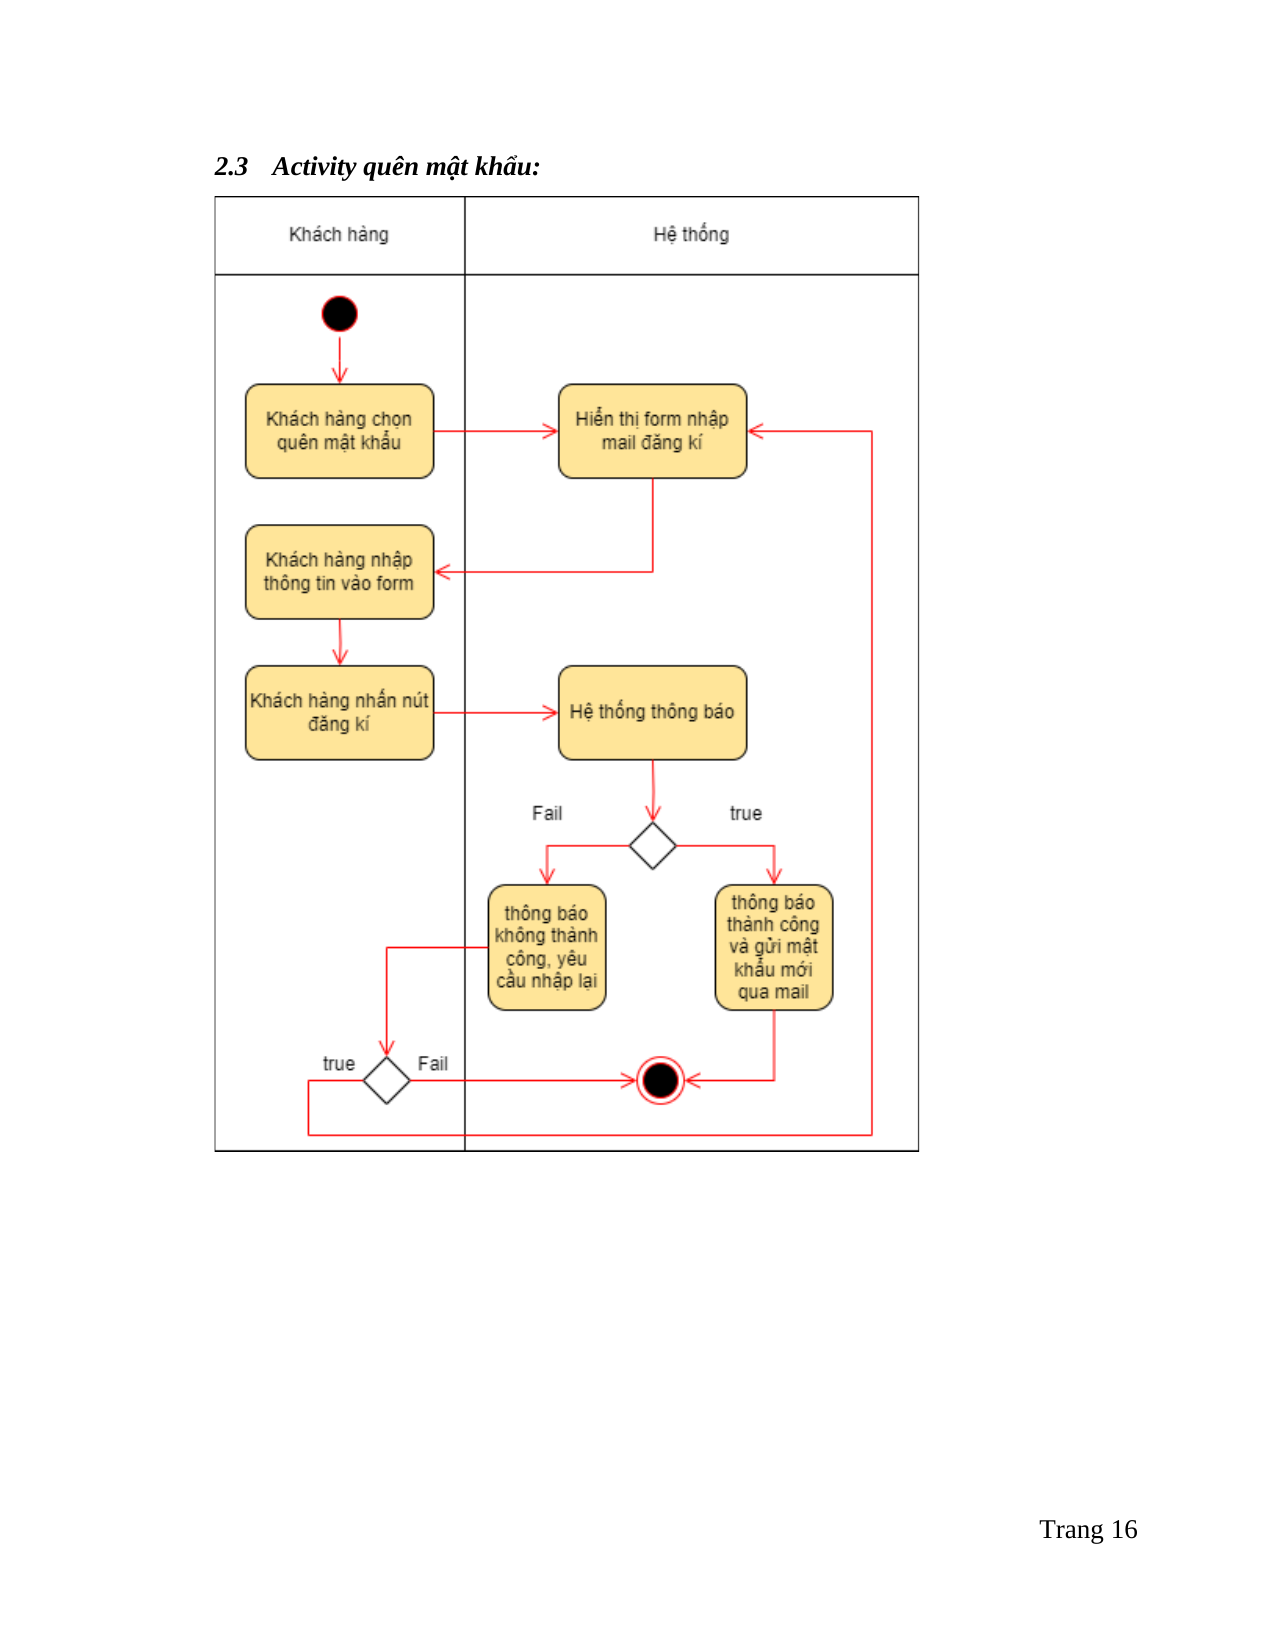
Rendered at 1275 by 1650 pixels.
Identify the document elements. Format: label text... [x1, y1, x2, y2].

subtitle Activity quên mật khẩu: [214, 150, 1137, 181]
picture [214, 196, 920, 1152]
